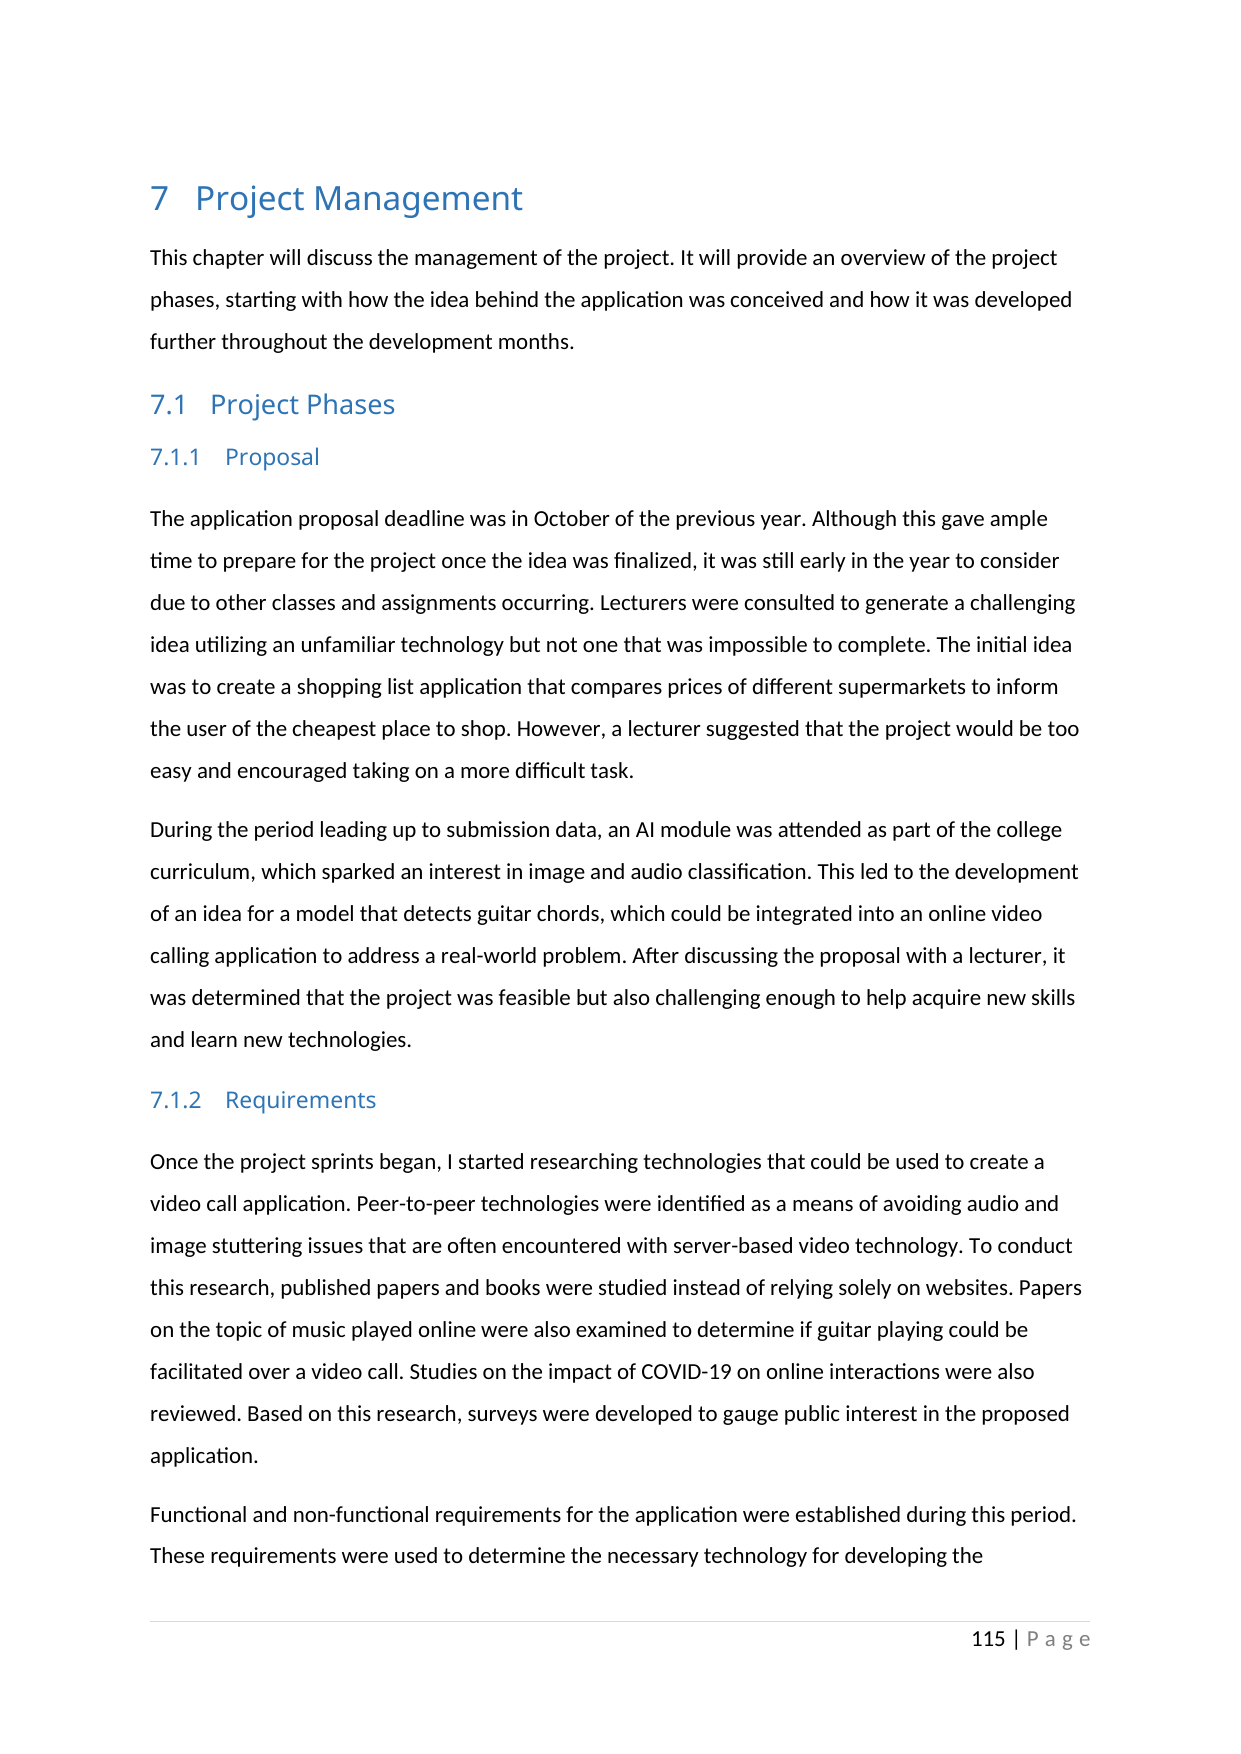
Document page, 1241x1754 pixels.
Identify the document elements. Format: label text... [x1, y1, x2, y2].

text This chapter will discuss the management of the project. It will provide an overview of the project phases, starting with how the idea behind the application was conceived and how it was developed further throughout the development months. [150, 243, 1090, 355]
text Once the project sprints began, I started researching technologies that could be used to create a video call application. Peer-to-peer technologies were identified as a means of avoiding audio and image stuttering issues that are often encountered with server-based video technology. To conduct this research, published papers and books were studied instead of relying solely on websites. Papers on the topic of music played online were also examined to determine if guitar playing could be facilitated over a video call. Studies on the impact of COVID-19 on online interactions were also reviewed. Based on this research, surveys were developed to gauge public interest in the proposed application. [150, 1147, 1090, 1469]
subtitle Requirements [150, 1084, 1090, 1115]
text During the period leading up to submission data, an AI module was attended as part of the college curriculum, which sparked an interest in image and audio classification. This led to the development of an idea for a model that detects guitar chords, which could be integrated into an online video calling application to address a real-world problem. After discussing the proposal with a lecturer, it was determined that the project was feasible but also challenging enough to help acquire new skills and learn new technologies. [150, 815, 1090, 1053]
subtitle Project Management [150, 175, 1090, 220]
text The application proposal deadline was in October of the previous year. Although this gave ample time to prepare for the project once the idea was finalized, it was still early in the year to consider due to other classes and assignments occurring. Lecturers were consulted to generate a challenging idea utilizing an unfamiliar technology but not one that was impossible to complete. The initial idea was to create a shopping list application that compares prices of different supermarkets to inform the user of the cheapest place to shop. However, a lecturer suggested that the project would be too easy and encouraged taking on a more difficult task. [150, 504, 1090, 784]
subtitle Proposal [150, 441, 1090, 472]
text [150, 1500, 1090, 1570]
subtitle Project Phases [150, 386, 1090, 423]
